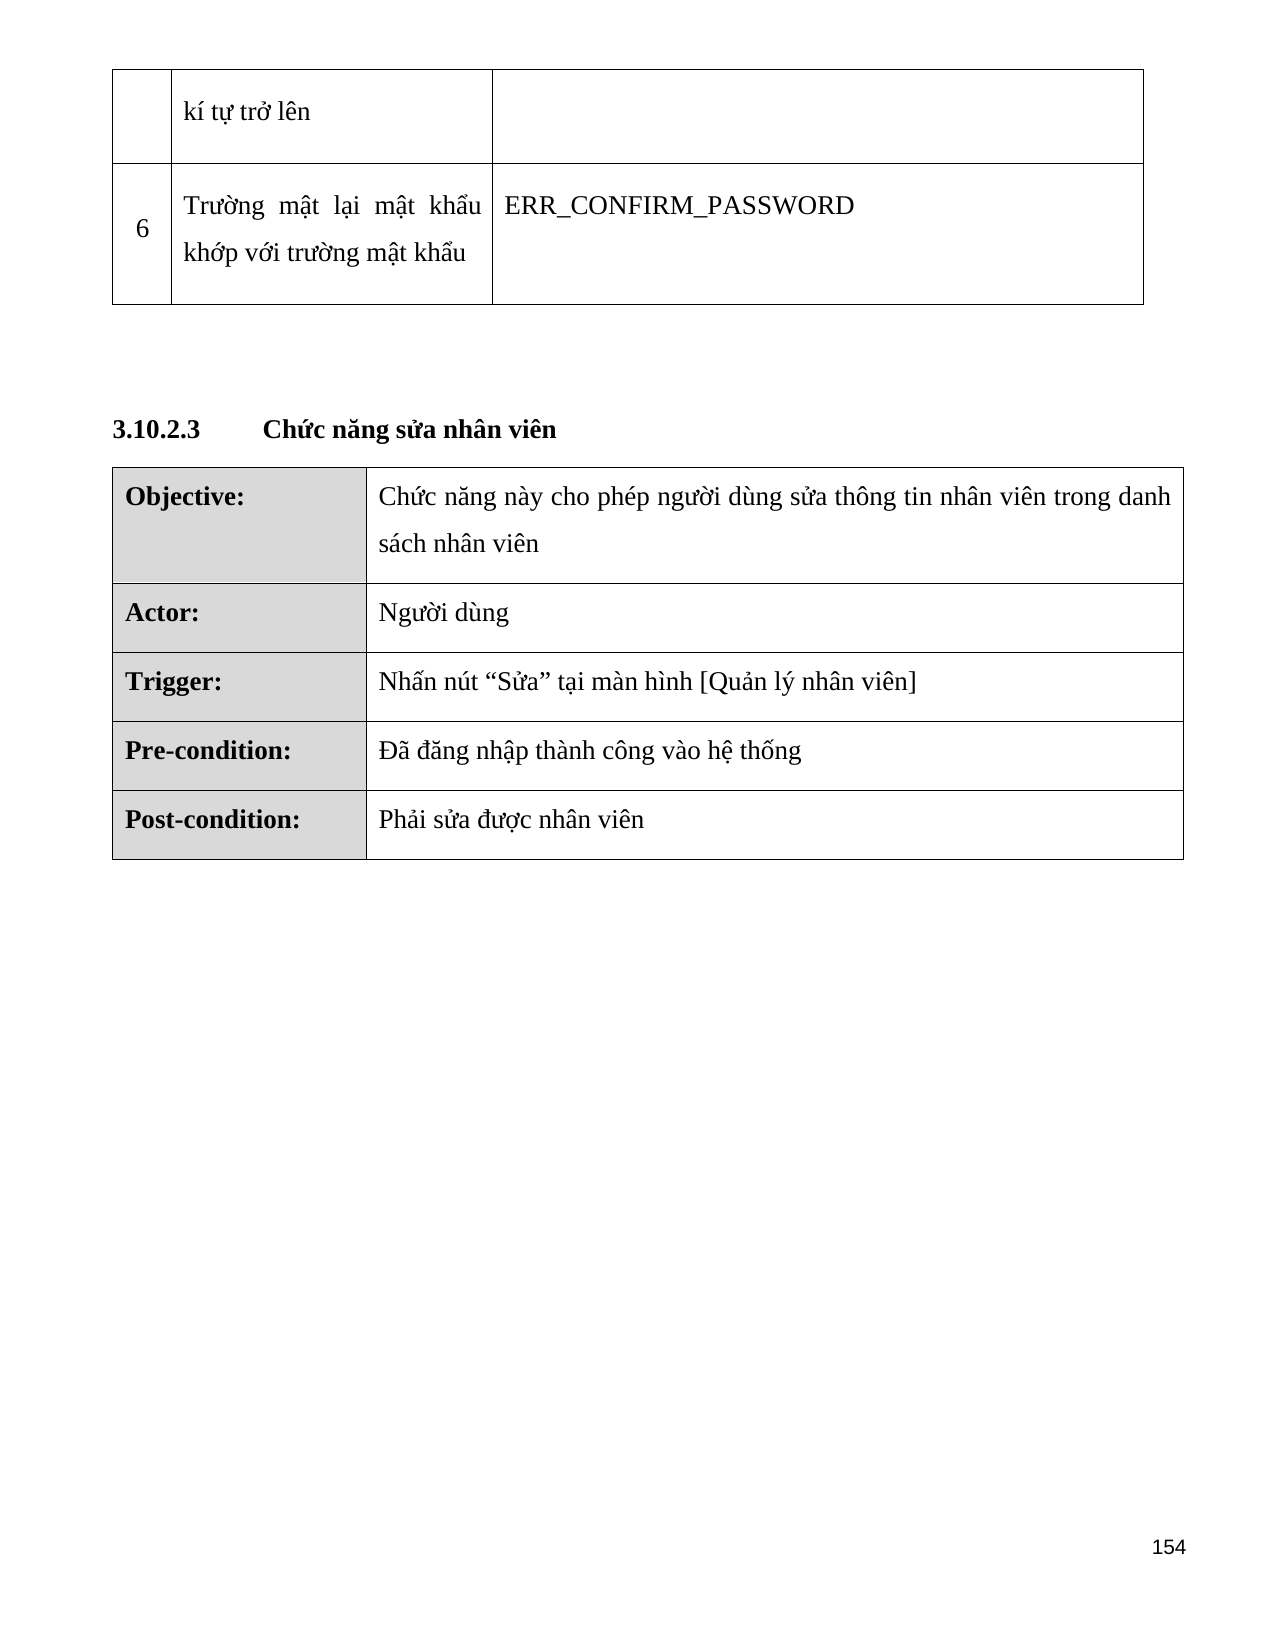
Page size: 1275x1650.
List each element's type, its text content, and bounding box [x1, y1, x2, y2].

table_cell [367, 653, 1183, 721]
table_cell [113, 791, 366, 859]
subtitle Chức năng sửa nhân viên [112, 414, 1186, 445]
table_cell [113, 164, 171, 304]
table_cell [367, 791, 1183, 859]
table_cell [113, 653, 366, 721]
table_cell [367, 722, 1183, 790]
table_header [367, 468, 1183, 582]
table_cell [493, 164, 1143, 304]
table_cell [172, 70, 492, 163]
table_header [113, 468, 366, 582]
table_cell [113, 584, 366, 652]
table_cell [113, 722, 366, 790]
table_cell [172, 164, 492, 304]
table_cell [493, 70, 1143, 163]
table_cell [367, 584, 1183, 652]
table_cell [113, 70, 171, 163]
